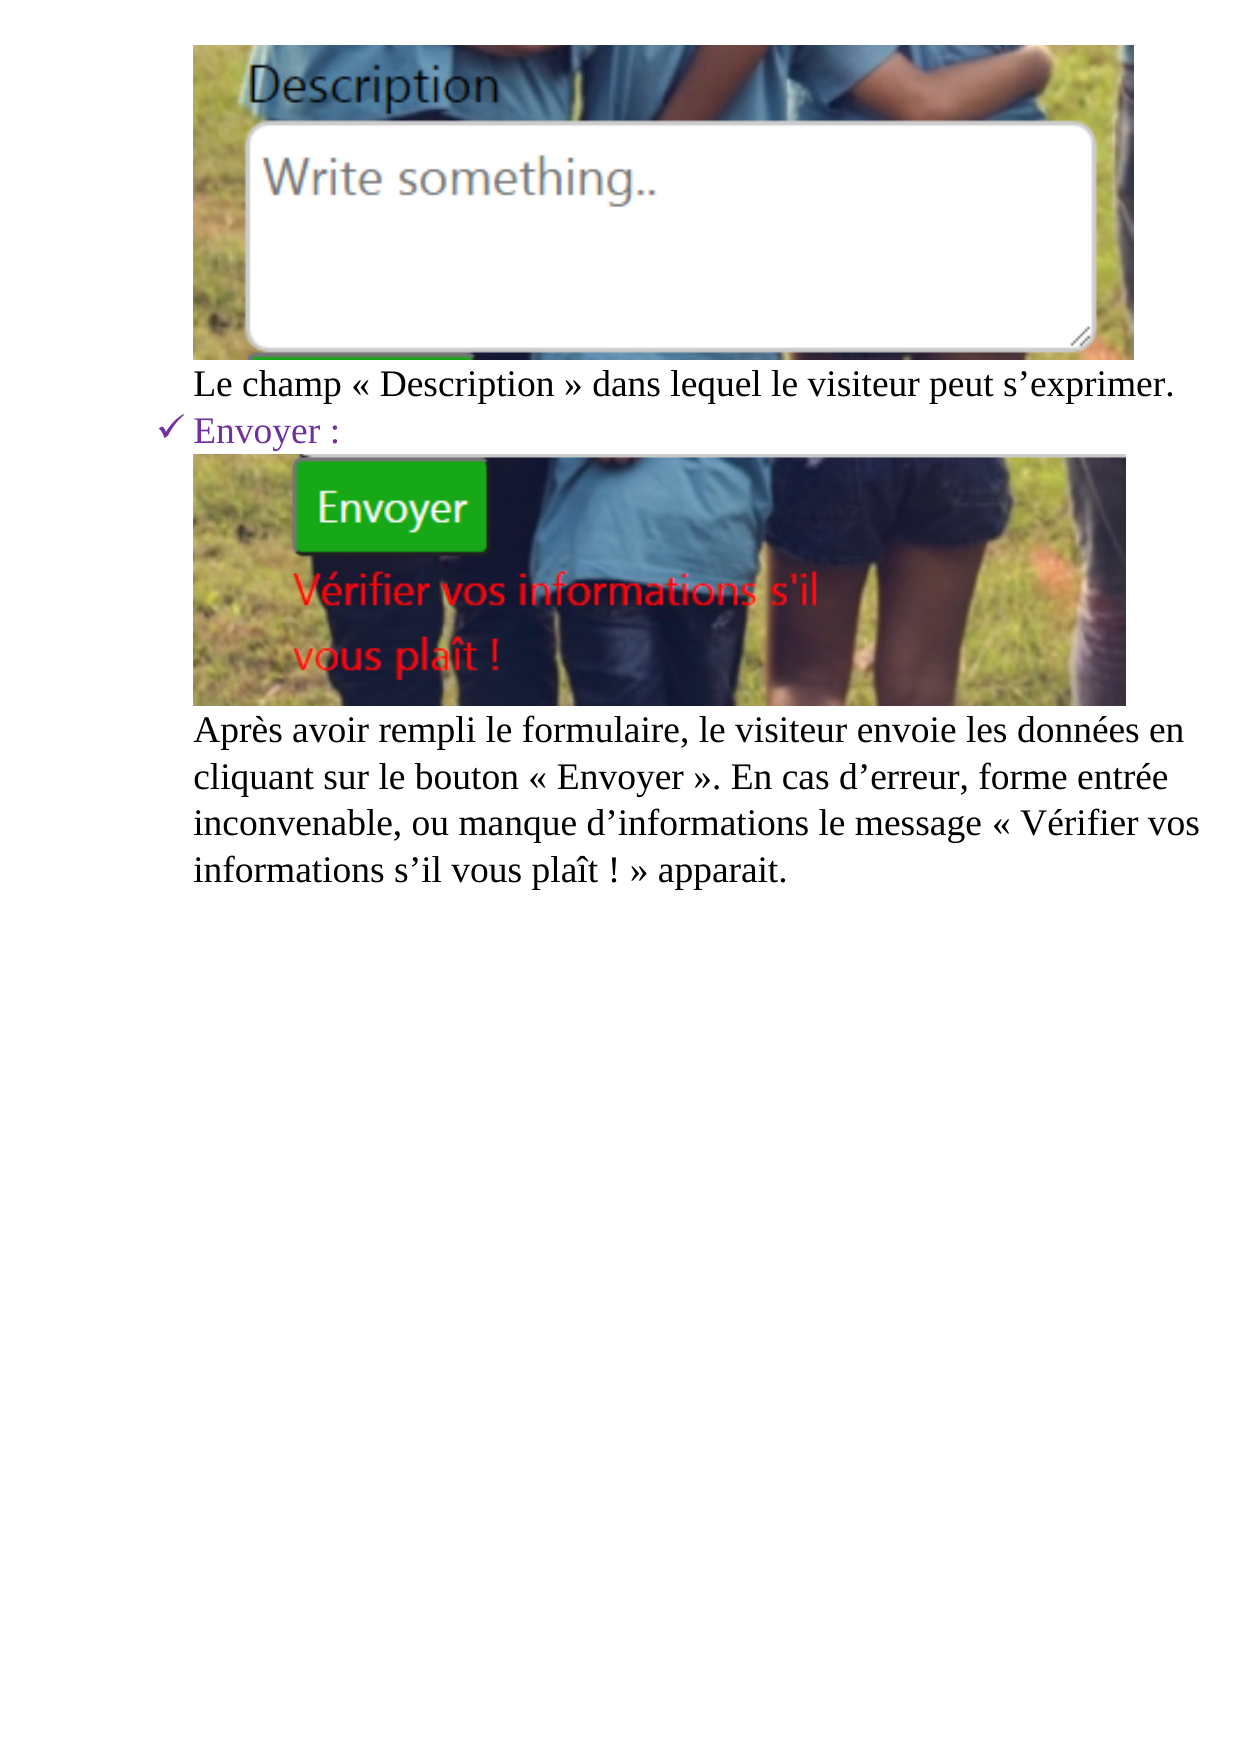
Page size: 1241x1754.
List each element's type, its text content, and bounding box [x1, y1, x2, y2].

list Après avoir rempli le formulaire, le visiteur envoie les données en cliquant sur le bouton « Envoyer ». En cas d’erreur, forme entrée inconvenable, ou manque d’informations le message « Vérifier vos informations s’il vous plaît ! » apparait. [193, 708, 1211, 890]
list Le champ « Description » dans lequel le visiteur peut s’exprimer. [193, 361, 1211, 404]
list Envoyer : [156, 408, 1211, 451]
picture [193, 45, 1134, 360]
picture [193, 454, 1126, 706]
